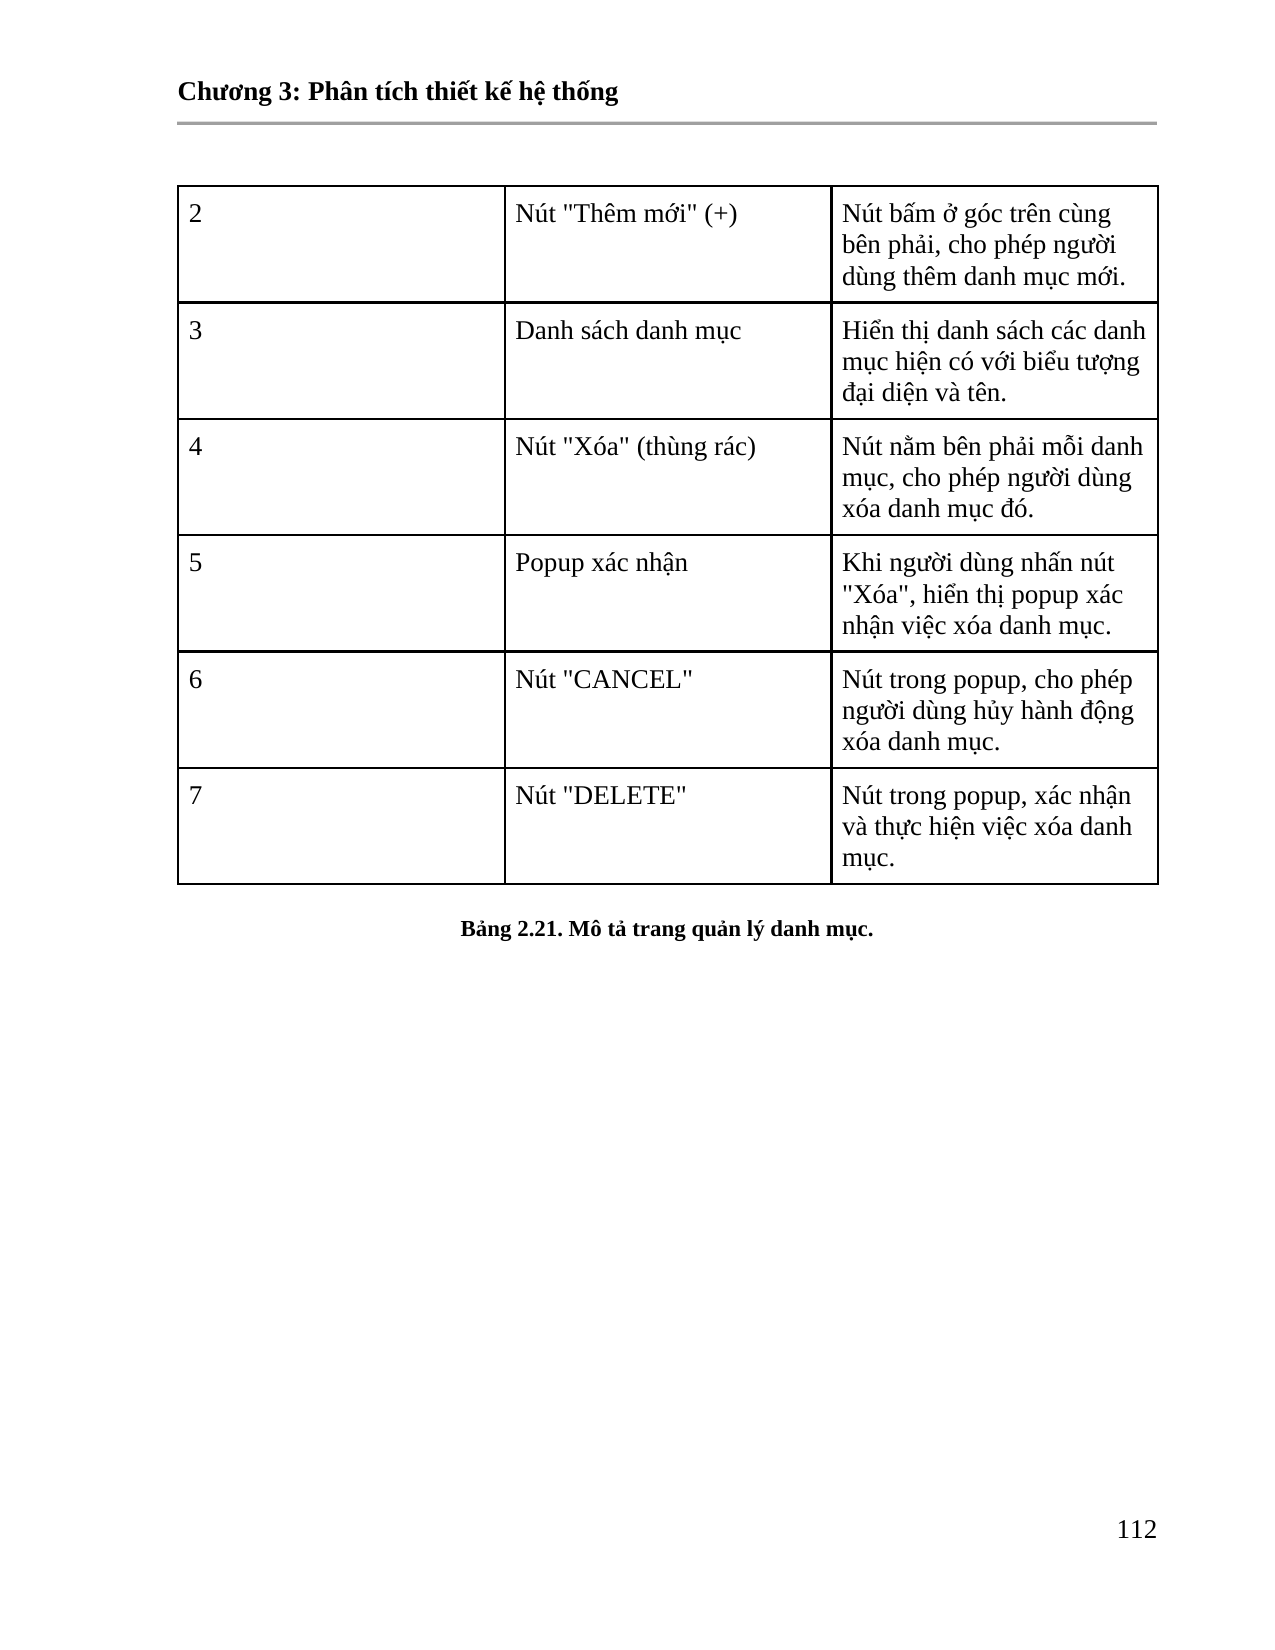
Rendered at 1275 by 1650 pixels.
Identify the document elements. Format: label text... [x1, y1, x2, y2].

text Bảng 2.21. Mô tả trang quản lý danh mục. [177, 915, 1157, 942]
